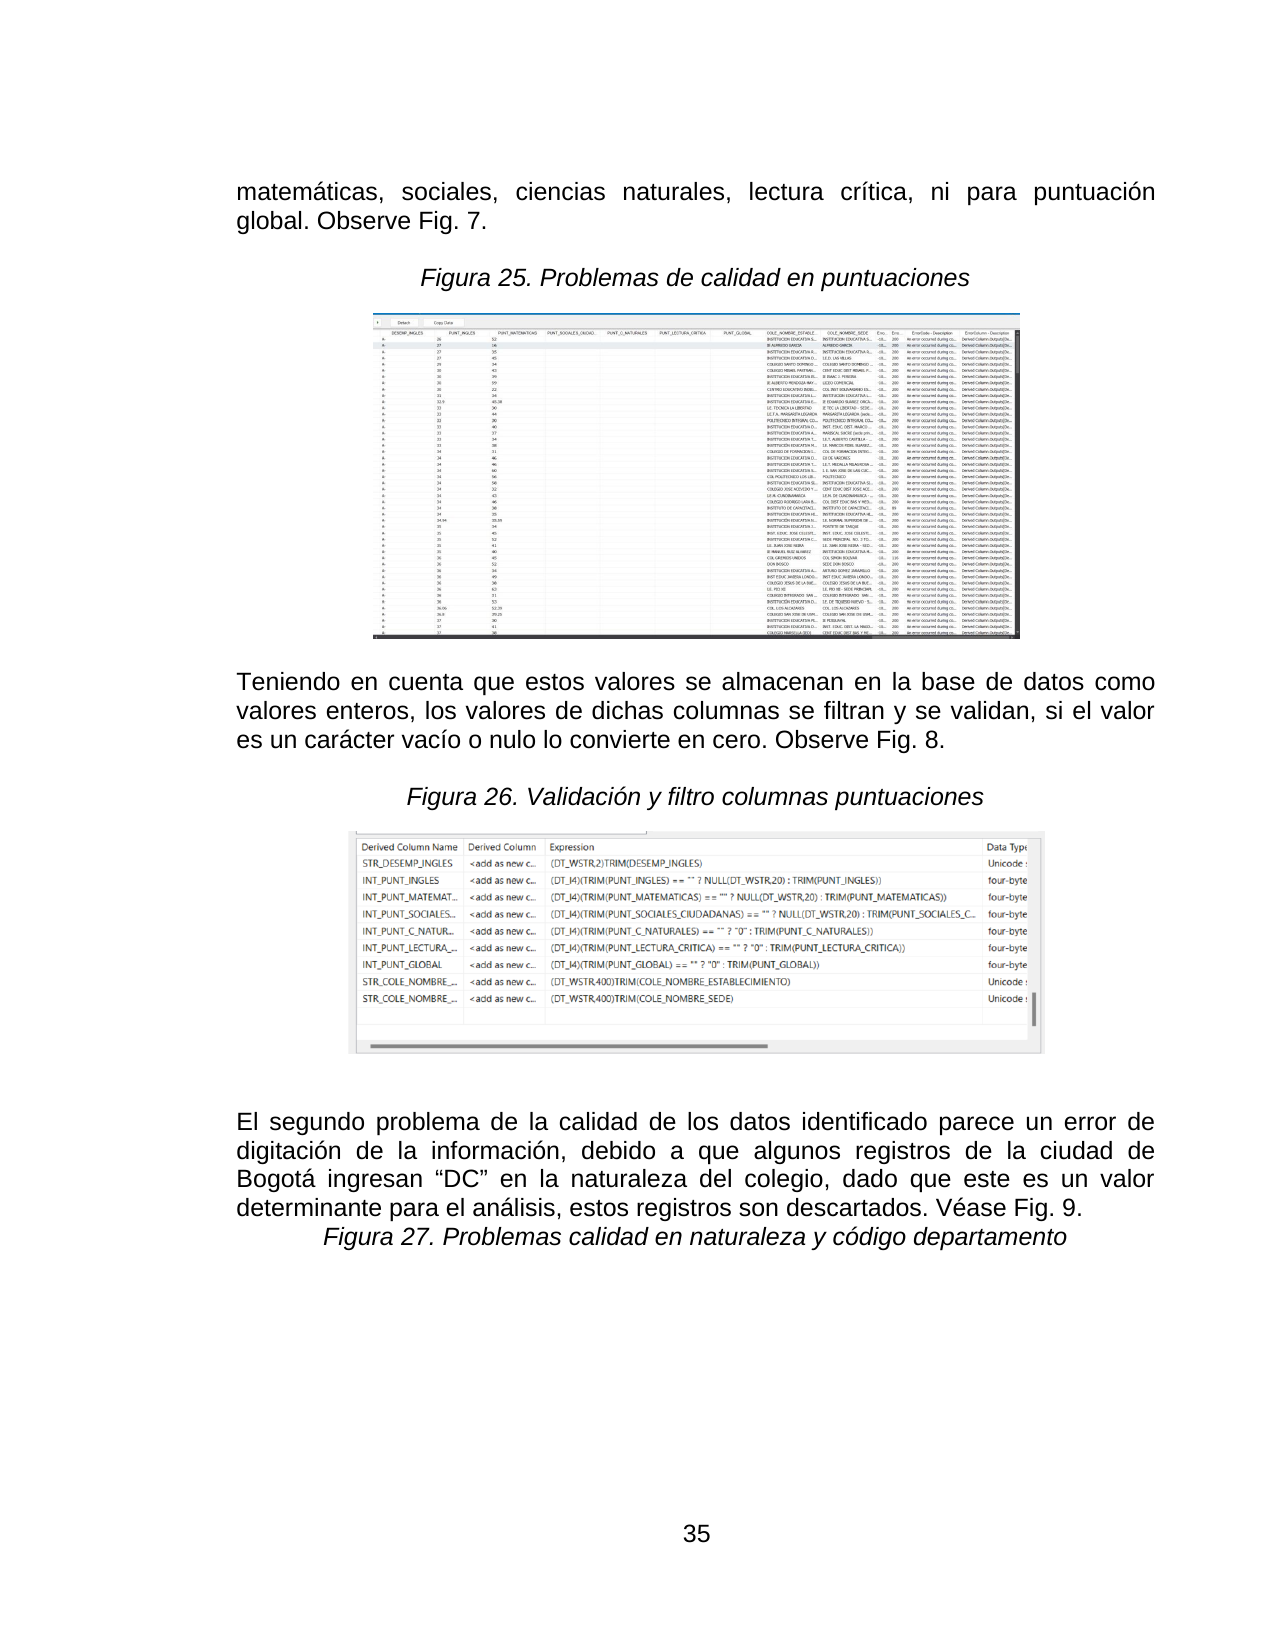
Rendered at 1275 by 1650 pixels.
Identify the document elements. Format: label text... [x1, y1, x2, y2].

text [236, 177, 1157, 235]
text Figura 26. Validación y filtro columnas puntuaciones [236, 782, 1157, 811]
text El segundo problema de la calidad de los datos identificado parece un error de digitación de la información, debido a que algunos registros de la ciudad de Bogotá ingresan “DC” en la naturaleza del colegio, dado que este es un valor determinante para el análisis, estos registros son descartados. Véase Fig. 9. [236, 1107, 1157, 1222]
text Figura 25. Problemas de calidad en puntuaciones [236, 263, 1157, 292]
picture [373, 313, 1020, 639]
text Teniendo en cuenta que estos valores se almacenan en la base de datos como valores enteros, los valores de dichas columnas se filtran y se validan, si el valor es un carácter vacío o nulo lo convierte en cero. Observe Fig. 8. [236, 667, 1157, 753]
text Figura 27. Problemas calidad en naturaleza y código departamento [236, 1222, 1157, 1251]
picture [348, 831, 1045, 1054]
